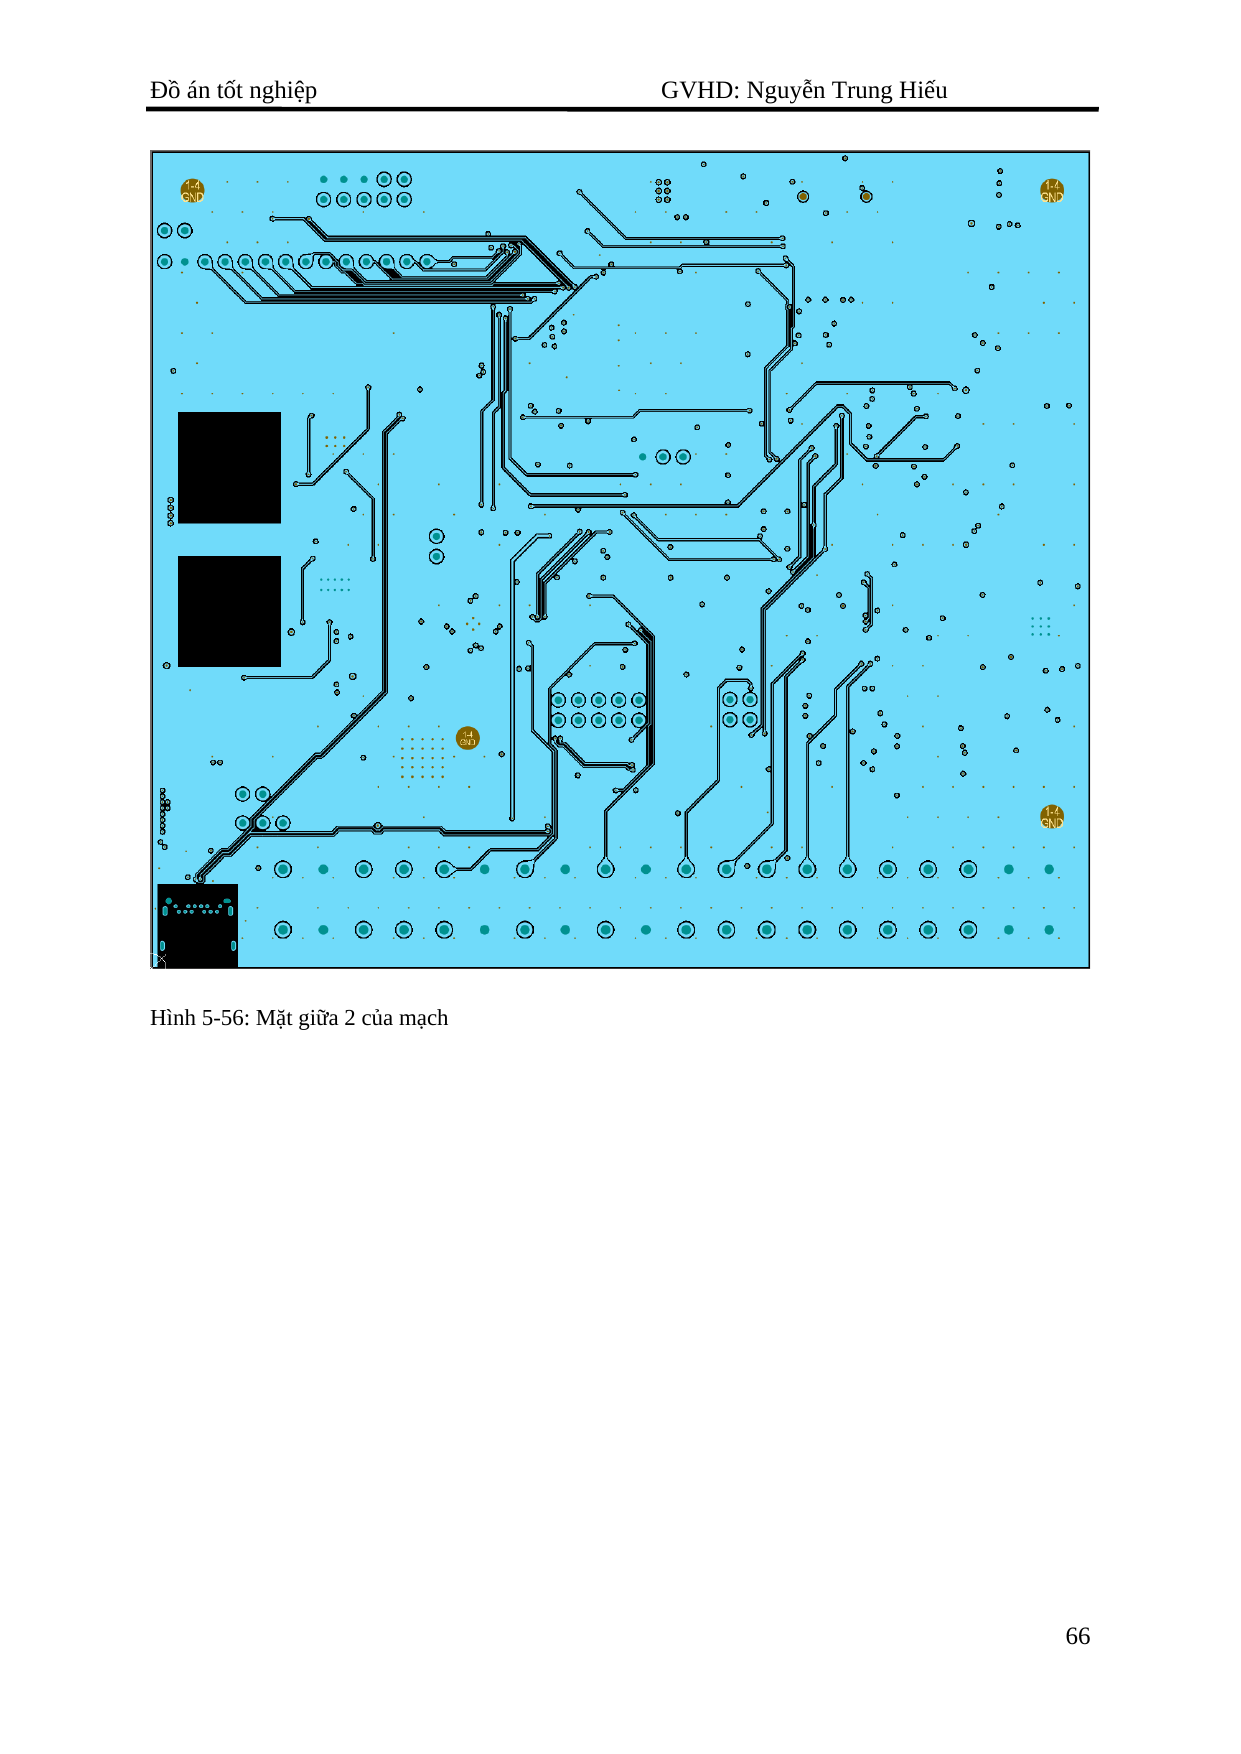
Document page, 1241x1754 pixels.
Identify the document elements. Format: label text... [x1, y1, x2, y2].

picture [150, 150, 1091, 969]
